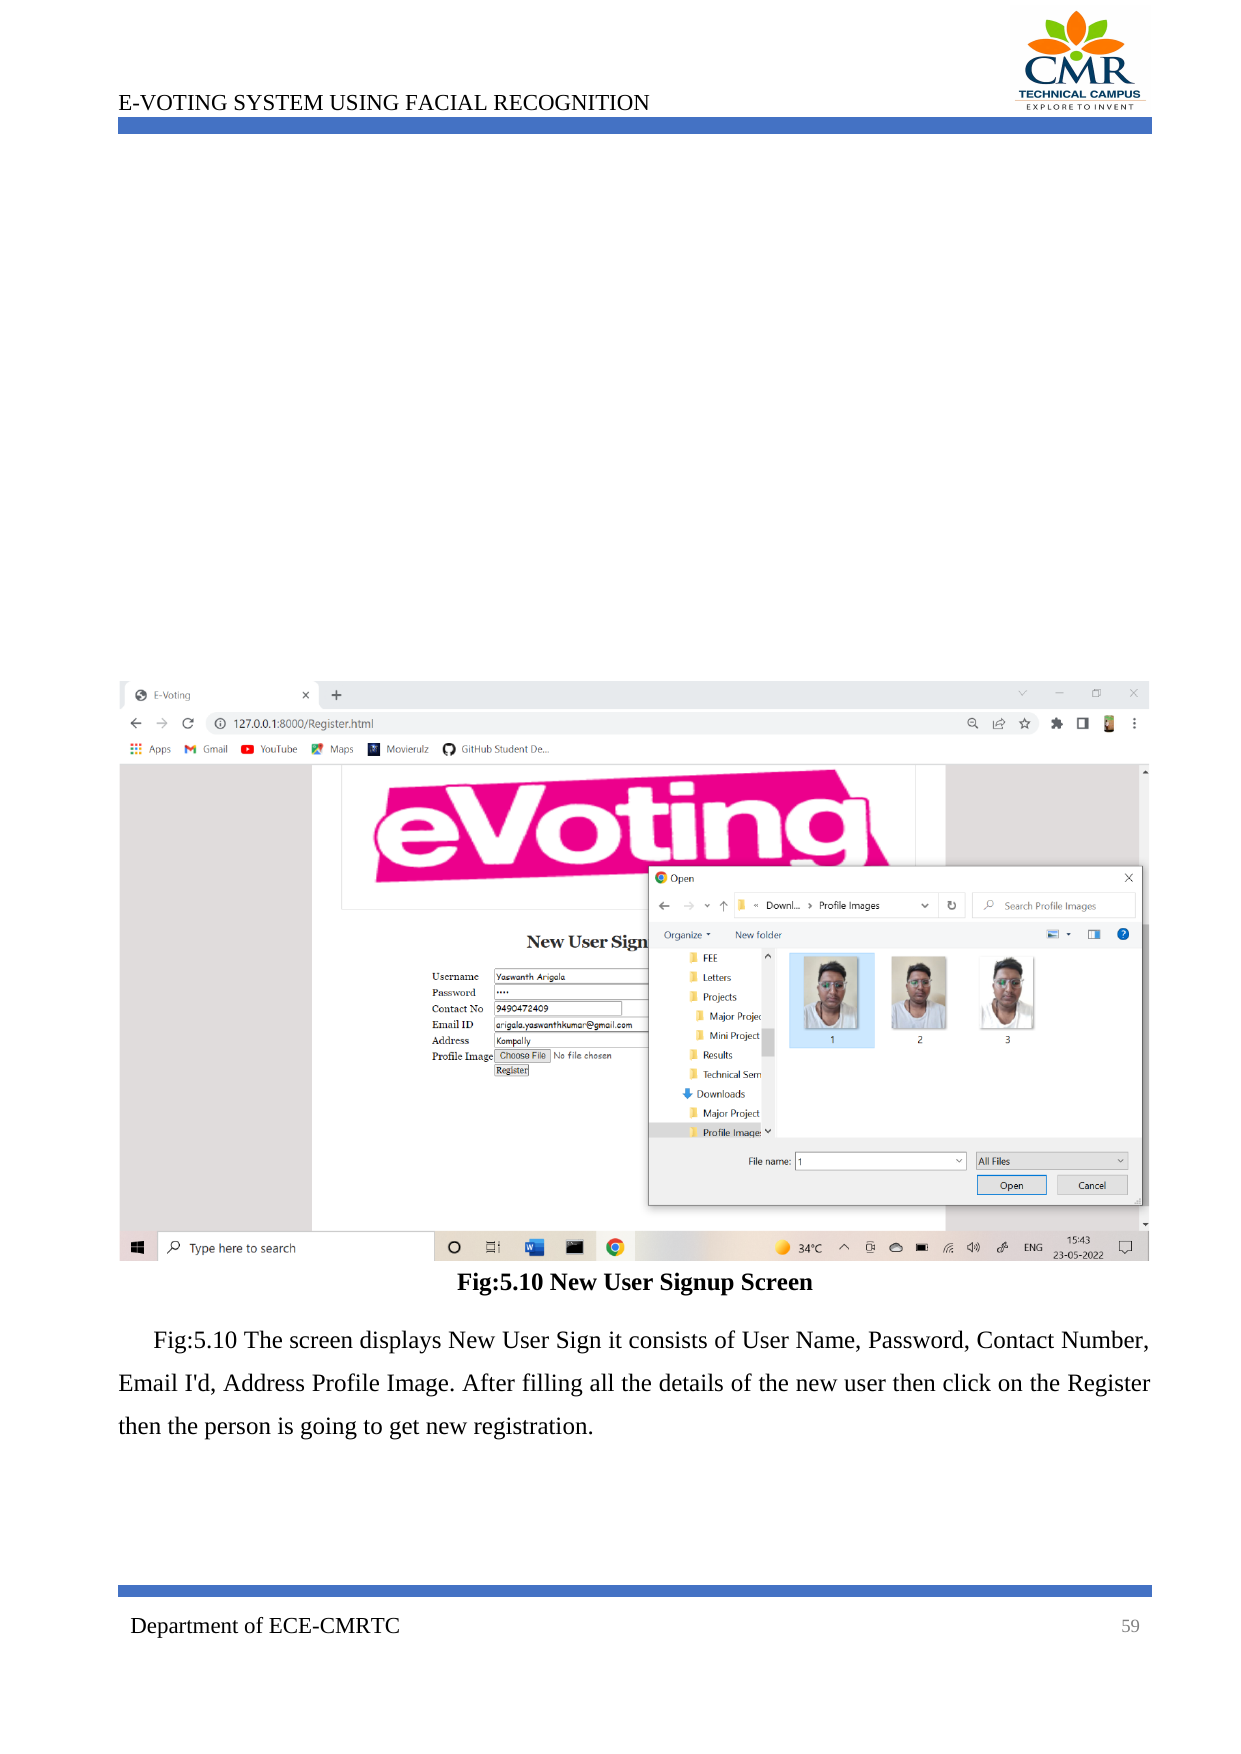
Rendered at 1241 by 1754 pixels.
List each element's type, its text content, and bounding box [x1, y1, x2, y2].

picture [118, 681, 1148, 1260]
text Fig:5.10 The screen displays New User Sign it consists of User Name, Password, Contact Number, Email I'd, Address Profile Image. After filling all the details of the new user then click on the Register then the person is going to get new registration. [118, 1325, 1152, 1440]
picture [1010, 5, 1152, 116]
